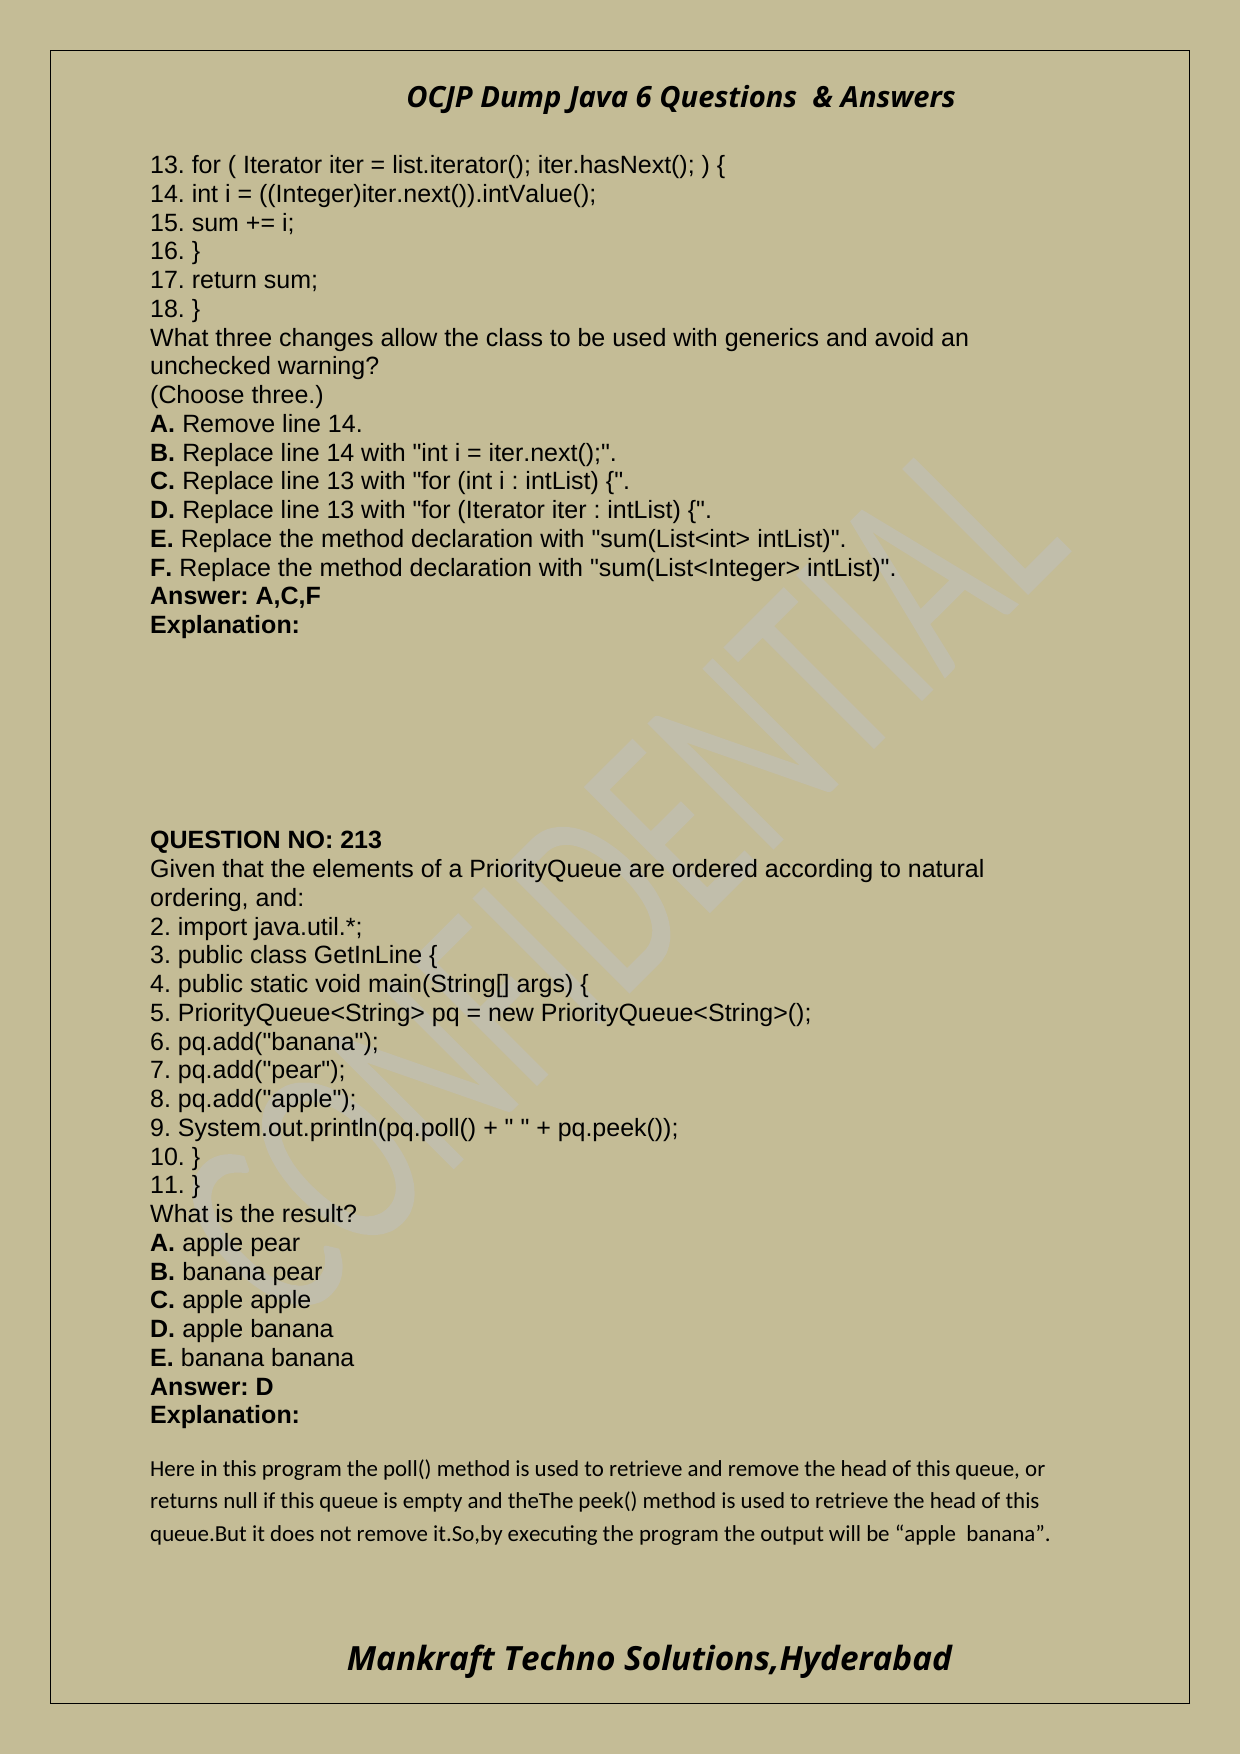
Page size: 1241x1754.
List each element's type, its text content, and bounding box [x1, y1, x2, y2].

text 6. pq.add("banana"); [150, 1027, 1090, 1055]
text 3. public class GetInLine { [150, 940, 1090, 969]
text What is the result? [150, 1199, 1090, 1228]
text Here in this program the poll() method is used to retrieve and remove the head of this queue, or returns null if this queue is empty and theThe peek() method is used to retrieve the head of this queue.But it does not remove it.So,by executing the program the output will be “apple banana”. [150, 1454, 1090, 1547]
text QUESTION NO: 213 [150, 825, 1090, 854]
text A. Remove line 14. [150, 409, 1090, 437]
text Explanation: [150, 1400, 1090, 1429]
text 14. int i = ((Integer)iter.next()).intValue(); [150, 179, 1090, 207]
text A. apple pear [150, 1228, 1090, 1257]
text C. apple apple [150, 1285, 1090, 1314]
text 9. System.out.println(pq.poll() + " " + pq.peek()); [150, 1113, 1090, 1142]
text 4. public static void main(String[] args) { [150, 969, 1090, 998]
text D. apple banana [150, 1314, 1090, 1343]
text Answer: A,C,F [150, 581, 1090, 610]
text 5. PriorityQueue<String> pq = new PriorityQueue<String>(); [150, 998, 1090, 1027]
text 18. } [150, 294, 1090, 322]
text 8. pq.add("apple"); [150, 1084, 1090, 1113]
text 11. } [150, 1170, 1090, 1199]
text (Choose three.) [150, 380, 1090, 409]
text D. Replace line 13 with "for (Iterator iter : intList) {". [150, 495, 1090, 524]
text C. Replace line 13 with "for (int i : intList) {". [150, 466, 1090, 495]
text What three changes allow the class to be used with generics and avoid an unchecked warning? [150, 322, 1090, 380]
text 17. return sum; [150, 265, 1090, 294]
text 16. } [150, 236, 1090, 265]
text E. Replace the method declaration with "sum(List<int> intList)". [150, 524, 1090, 552]
text 15. sum += i; [150, 207, 1090, 236]
text 7. pq.add("pear"); [150, 1055, 1090, 1084]
text B. banana pear [150, 1257, 1090, 1285]
text Explanation: [150, 610, 1090, 639]
text Given that the elements of a PriorityQueue are ordered according to natural ordering, and: [150, 854, 1090, 912]
text 10. } [150, 1142, 1090, 1170]
text 13. for ( Iterator iter = list.iterator(); iter.hasNext(); ) { [150, 150, 1090, 179]
text B. Replace line 14 with "int i = iter.next();". [150, 437, 1090, 466]
text E. banana banana [150, 1343, 1090, 1372]
text Answer: D [150, 1372, 1090, 1400]
text 2. import java.util.*; [150, 912, 1090, 940]
text F. Replace the method declaration with "sum(List<Integer> intList)". [150, 552, 1090, 581]
